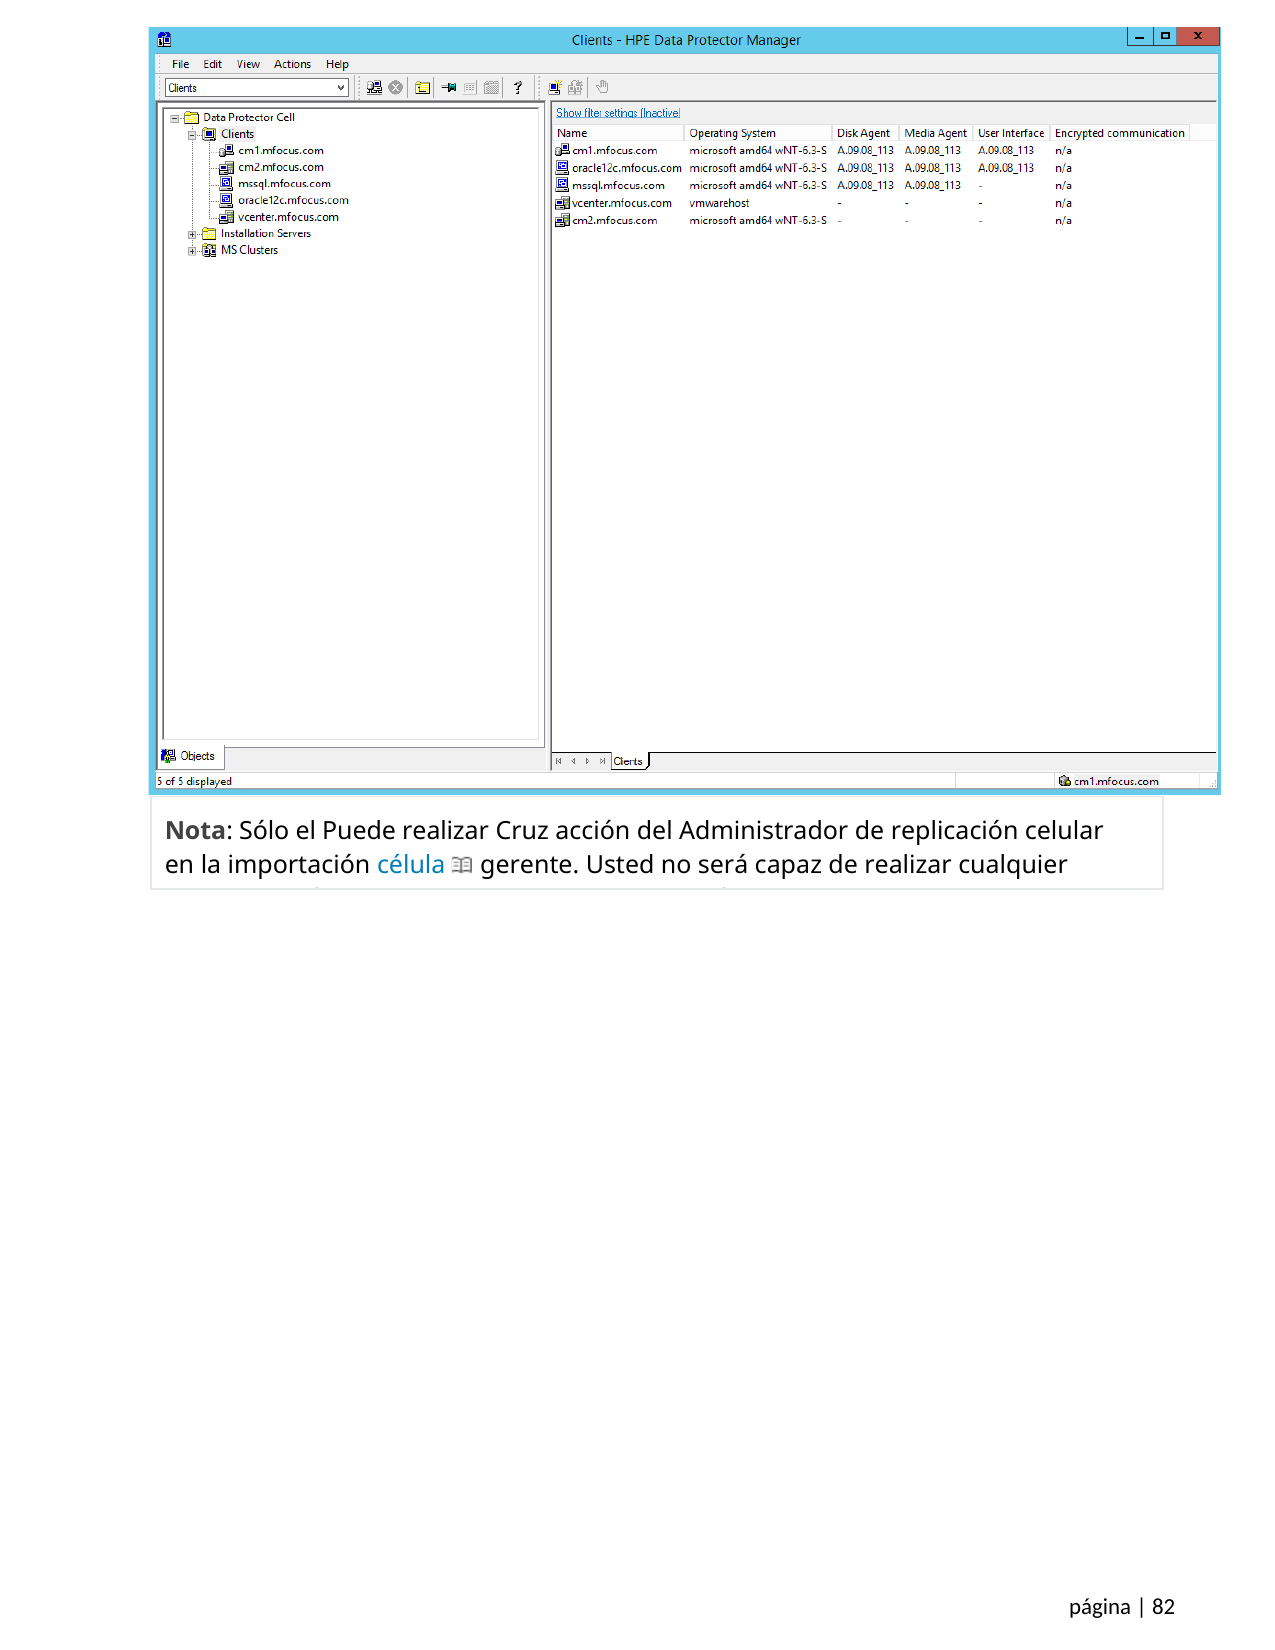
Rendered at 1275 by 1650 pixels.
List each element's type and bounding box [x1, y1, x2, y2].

picture [451, 855, 472, 874]
picture [148, 27, 1222, 795]
